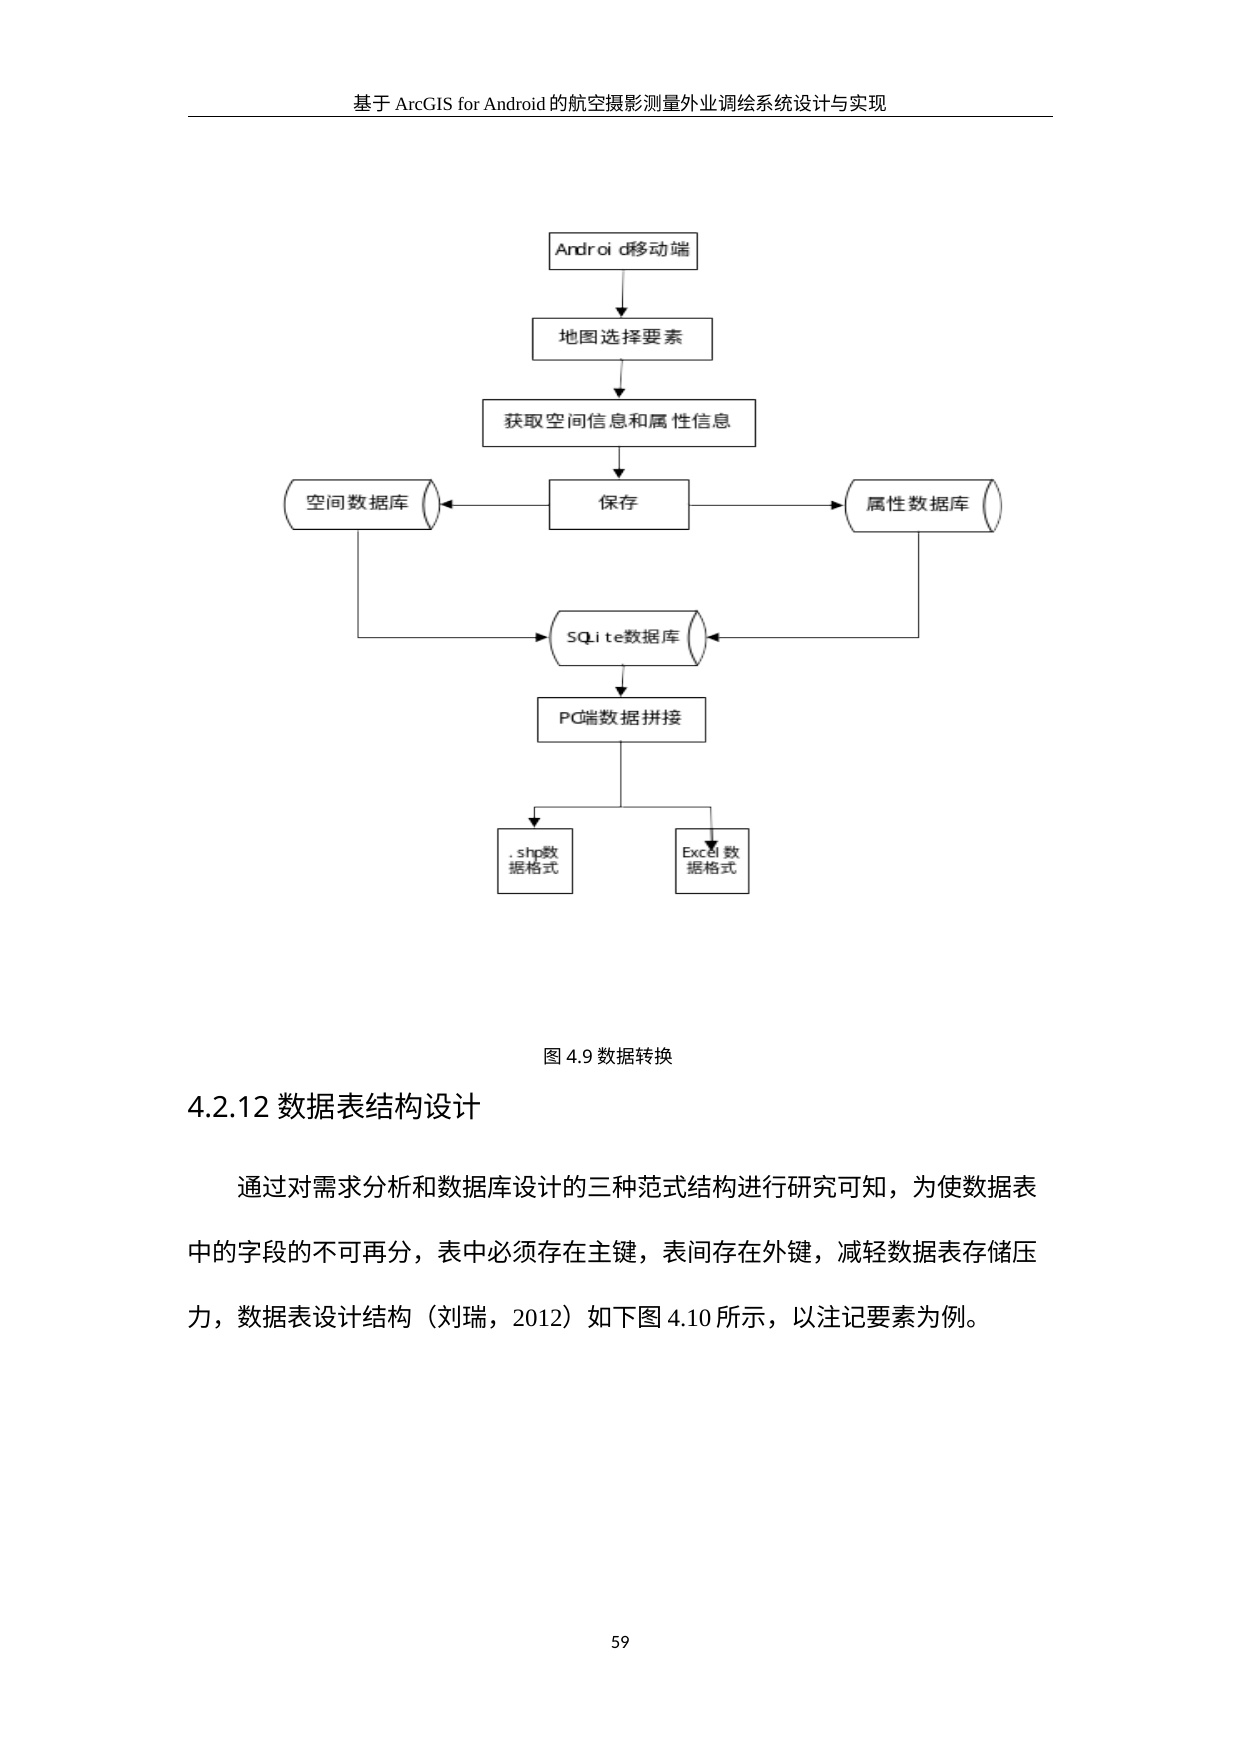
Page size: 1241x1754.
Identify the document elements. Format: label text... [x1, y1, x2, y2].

text 图4.9 数据转换 [187, 1039, 1053, 1072]
text 通过对需求分析和数据库设计的三种范式结构进行研究可知，为使数据表中的字段的不可再分，表中必须存在主键，表间存在外键，减轻数据表存储压力，数据表设计结构（刘瑞，2012）如下图4.10所示，以注记要素为例。 [187, 1153, 1053, 1348]
subtitle 4.2.12 数据表结构设计 [187, 1072, 1053, 1137]
